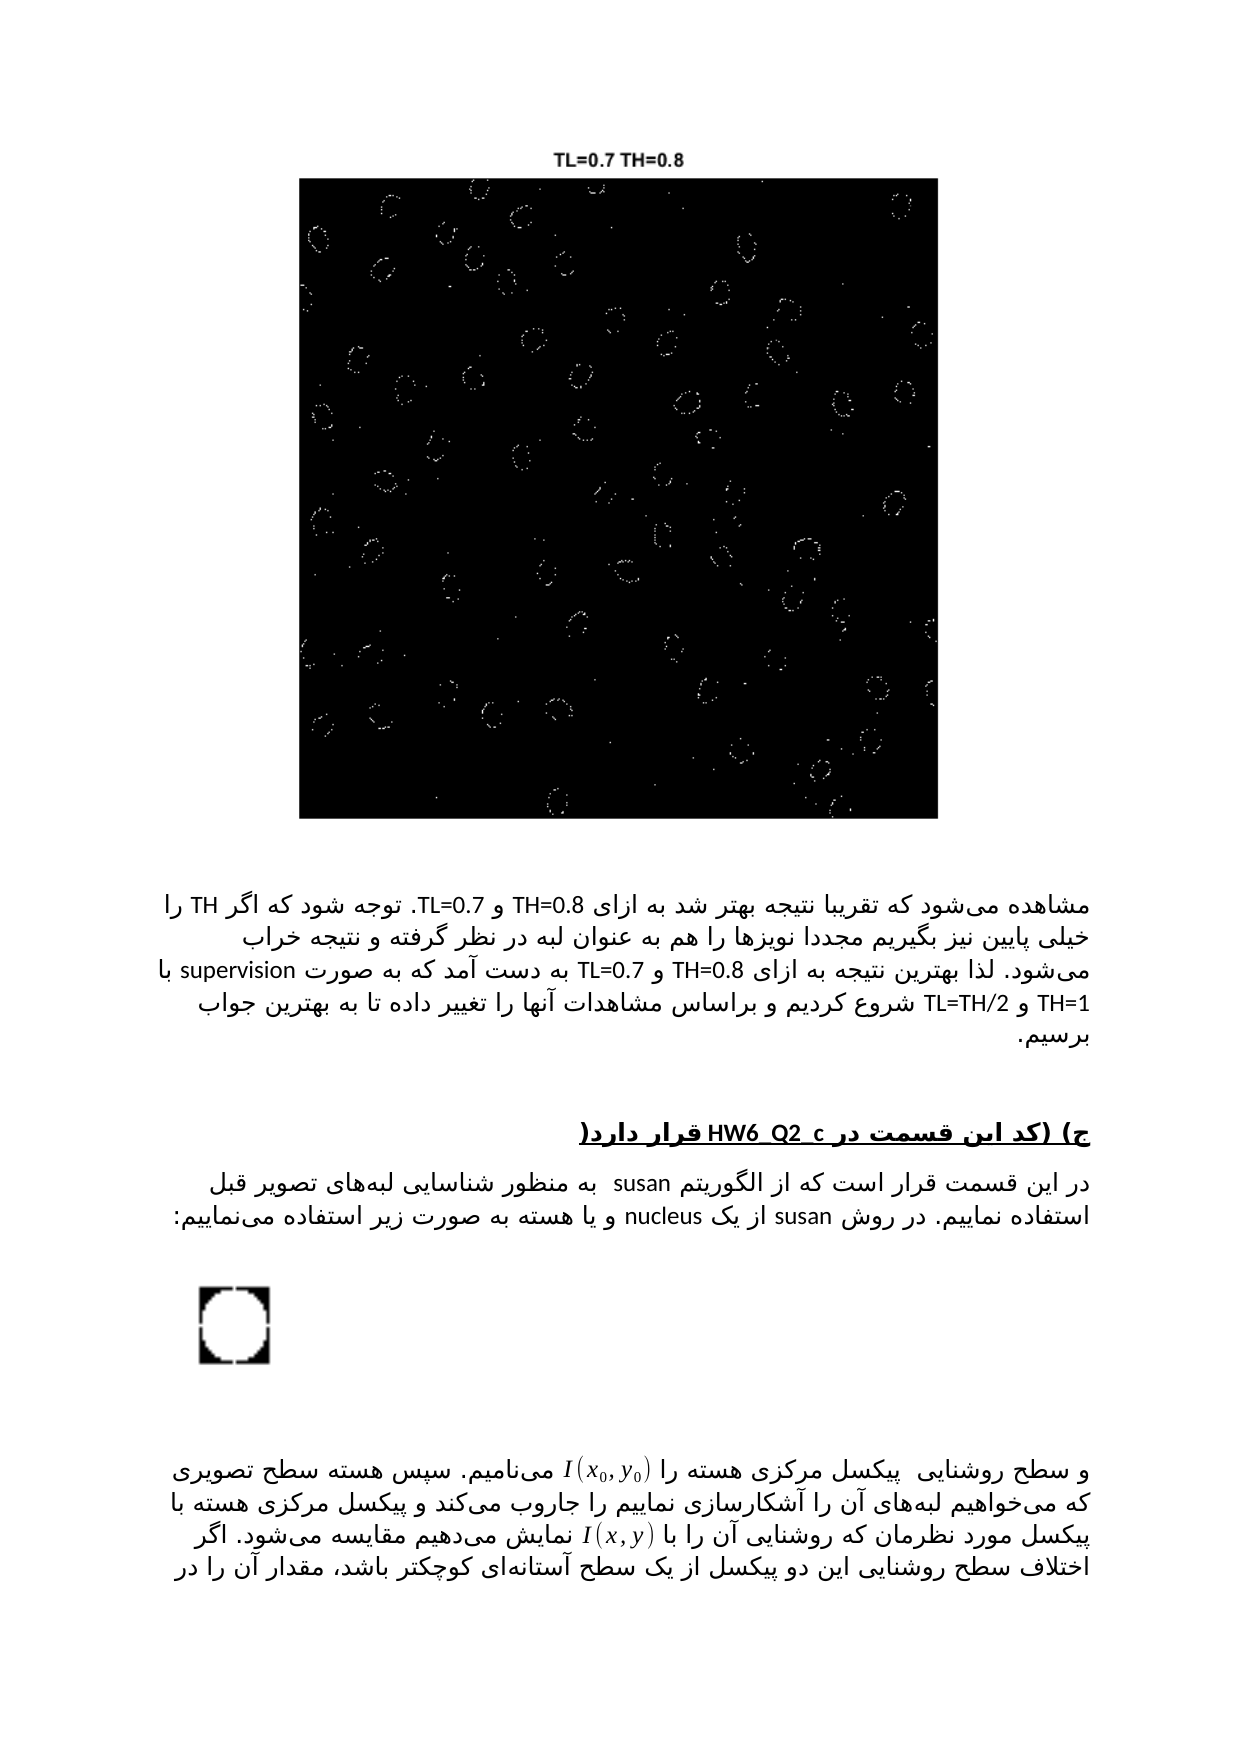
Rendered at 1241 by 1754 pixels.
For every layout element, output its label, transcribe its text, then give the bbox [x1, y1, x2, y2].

picture [192, 150, 1048, 822]
text مشاهده می‌شود که تقریبا نتیجه بهتر شد به ازای TH=0.8 و TL=0.7. توجه شود که اگر TH را خیلی پایین نیز بگیریم مجددا نویزها را هم به عنوان لبه در نظر گرفته و نتیجه خراب می‌شود. لذا بهترین نتیجه به ازای TH=0.8 و TL=0.7 به دست آمد که به صورت supervision با TH=1 و TL=TH/2 شروع کردیم و براساس مشاهدات آنها را تغییر داده تا به بهترین جواب برسیم. [150, 890, 1090, 1049]
text در این قسمت قرار است که از الگوریتم susan به منظور شناسایی لبه‌های تصویر قبل استفاده نماییم. در روش susan از یک nucleus و یا هسته به صورت زیر استفاده می‌نماییم: [150, 1167, 1090, 1230]
picture [149, 1249, 320, 1386]
text ج) (کد این قسمت در HW6_Q2_c قرار دارد( [150, 1117, 1090, 1148]
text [150, 1454, 1090, 1581]
